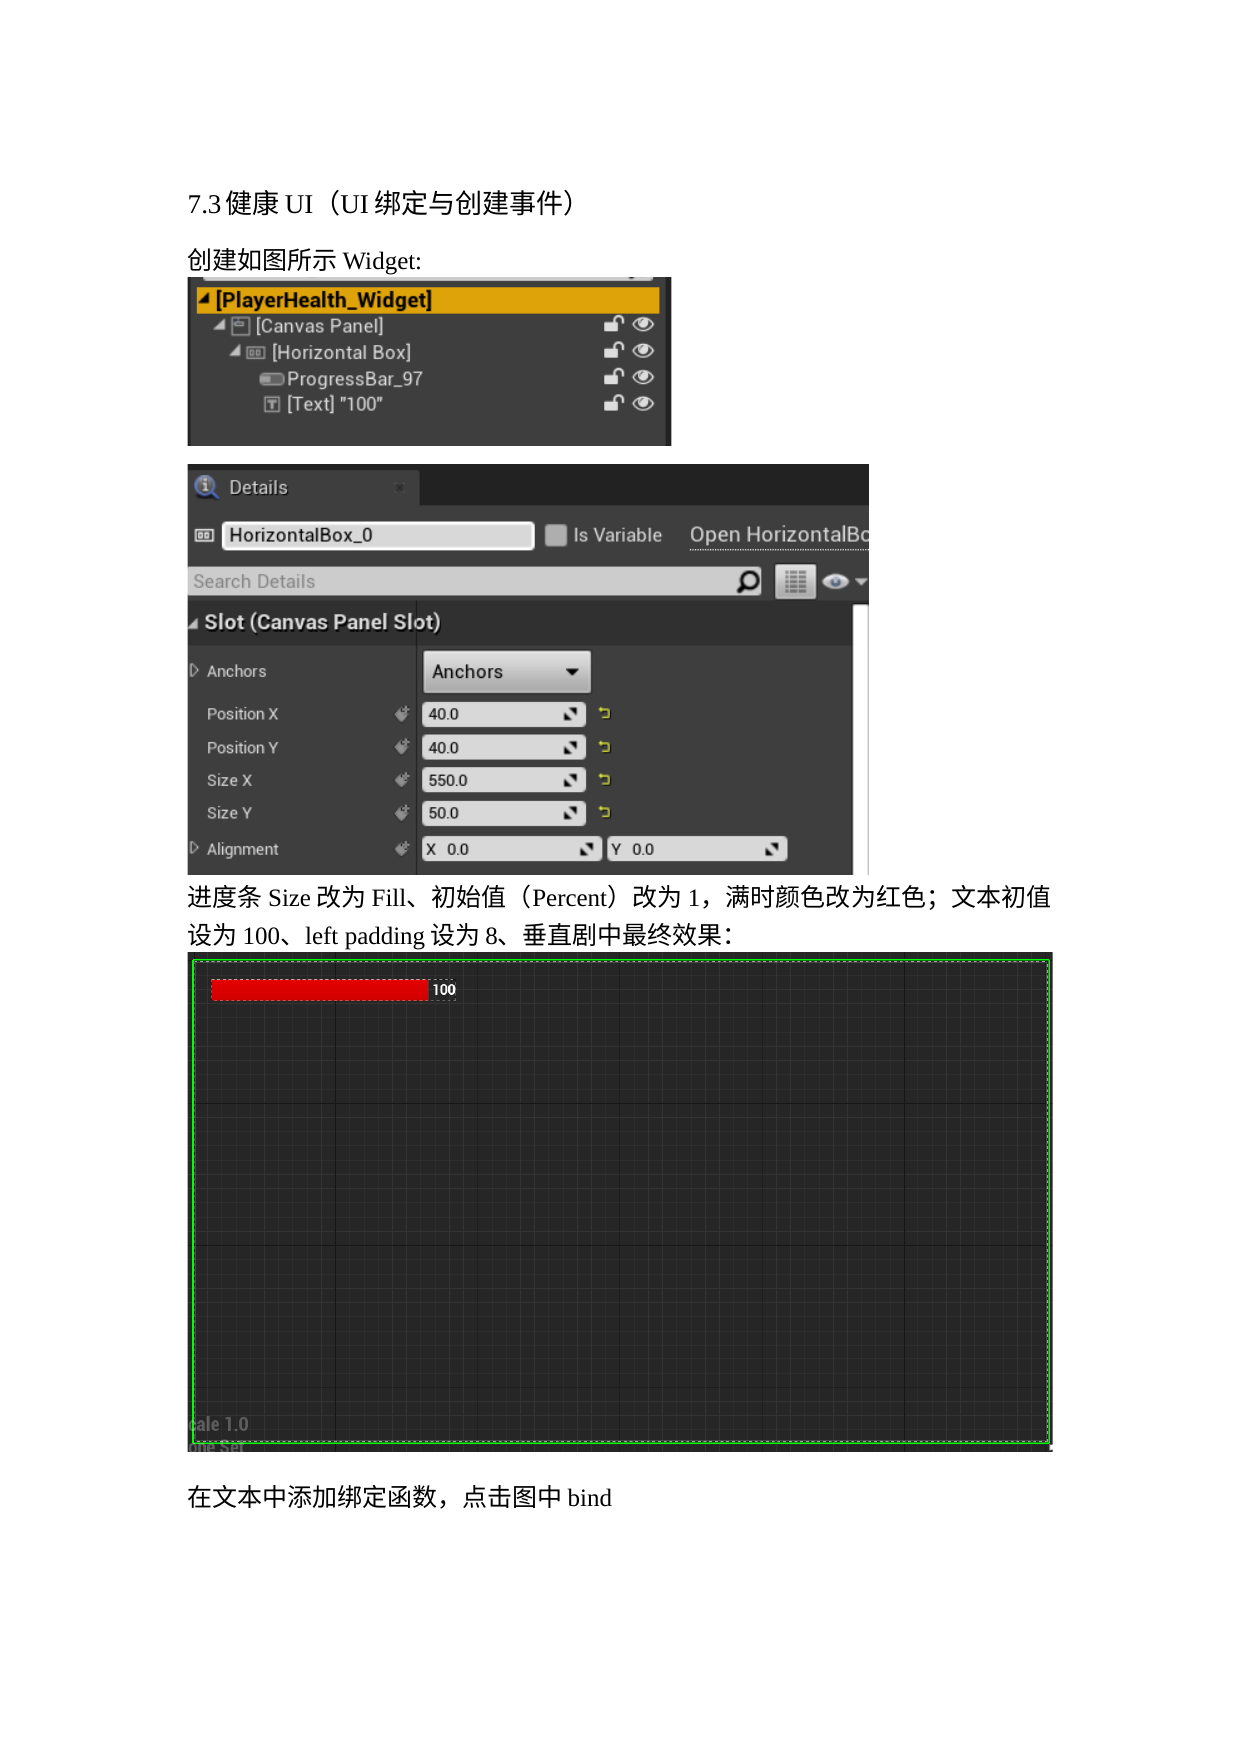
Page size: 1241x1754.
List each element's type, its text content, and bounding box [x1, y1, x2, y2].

text 进度条Size改为Fill、初始值（Percent）改为1，满时颜色改为红色；文本初值设为100、left padding设为8、垂直剧中最终效果： [187, 877, 1053, 952]
text 创建如图所示Widget: [187, 239, 1053, 277]
picture [187, 464, 869, 875]
picture [187, 277, 672, 446]
text 在文本中添加绑定函数，点击图中bind [187, 1477, 1053, 1514]
picture [187, 952, 1053, 1452]
subtitle 健康UI（UI绑定与创建事件） [187, 164, 1053, 239]
